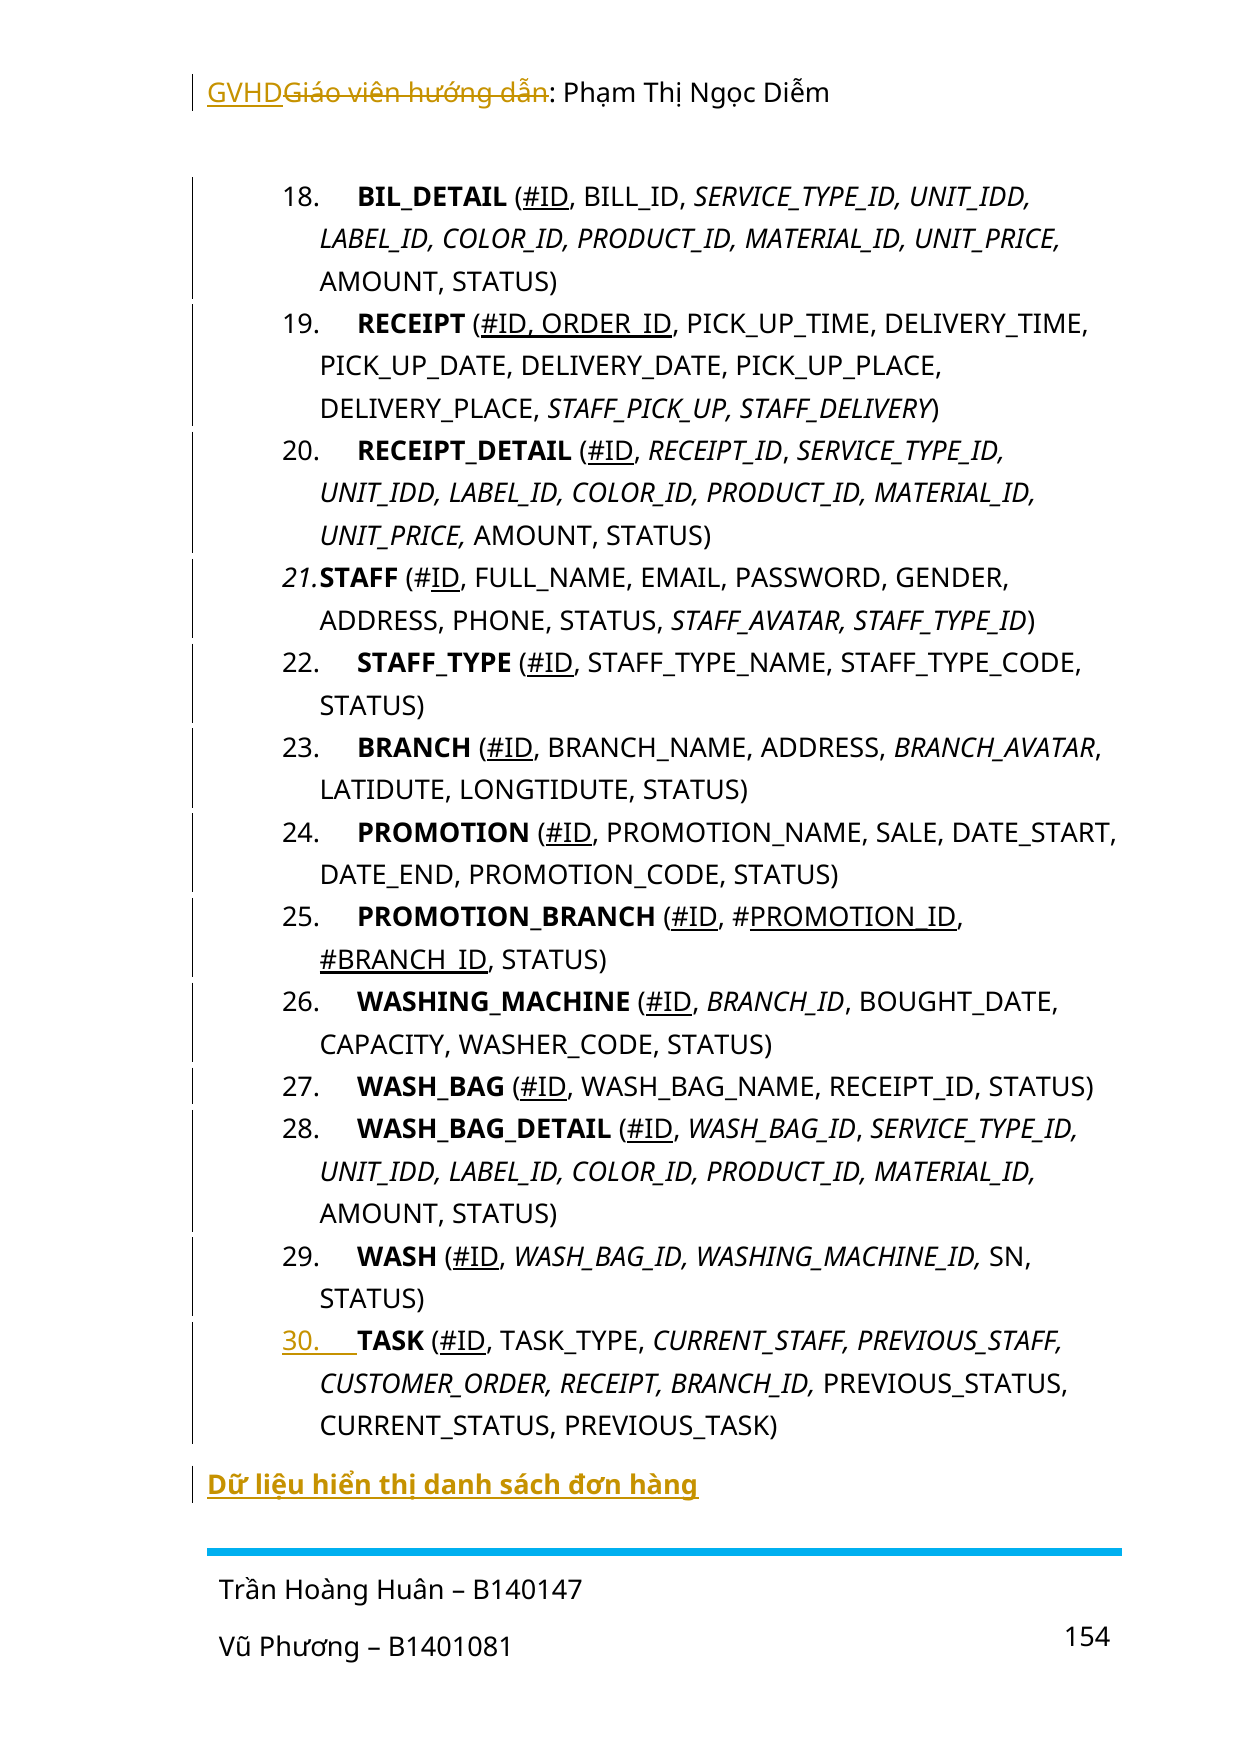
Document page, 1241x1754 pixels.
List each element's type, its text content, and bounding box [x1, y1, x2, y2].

list TASK (#ID, TASK_TYPE, CURRENT_STAFF, PREVIOUS_STAFF, CUSTOMER_ORDER, RECEIPT, BRANCH_ID, PREVIOUS_STATUS, CURRENT_STATUS, PREVIOUS_TASK) [282, 1322, 1122, 1443]
list WASHING_MACHINE (#ID, BRANCH_ID, BOUGHT_DATE, CAPACITY, WASHER_CODE, STATUS) [282, 983, 1122, 1062]
list RECEIPT_DETAIL (#ID, RECEIPT_ID, SERVICE_TYPE_ID, UNIT_IDD, LABEL_ID, COLOR_ID, PRODUCT_ID, MATERIAL_ID, UNIT_PRICE, AMOUNT, STATUS) [282, 432, 1122, 553]
list WASH (#ID, WASH_BAG_ID, WASHING_MACHINE_ID, SN, STATUS) [282, 1237, 1122, 1316]
list BIL_DETAIL (#ID, BILL_ID, SERVICE_TYPE_ID, UNIT_IDD, LABEL_ID, COLOR_ID, PRODUCT_ID, MATERIAL_ID, UNIT_PRICE, AMOUNT, STATUS) [282, 177, 1122, 299]
list PROMOTION (#ID, PROMOTION_NAME, SALE, DATE_START, DATE_END, PROMOTION_CODE, STATUS) [282, 813, 1122, 892]
list PROMOTION_BRANCH (#ID, #PROMOTION_ID, #BRANCH_ID, STATUS) [282, 898, 1122, 977]
list RECEIPT (#ID, ORDER_ID, PICK_UP_TIME, DELIVERY_TIME, PICK_UP_DATE, DELIVERY_DATE, PICK_UP_PLACE, DELIVERY_PLACE, STAFF_PICK_UP, STAFF_DELIVERY) [282, 304, 1122, 426]
list STAFF_TYPE (#ID, STAFF_TYPE_NAME, STAFF_TYPE_CODE, STATUS) [282, 643, 1122, 723]
list WASH_BAG (#ID, WASH_BAG_NAME, RECEIPT_ID, STATUS) [282, 1067, 1122, 1104]
list STAFF (#ID, FULL_NAME, EMAIL, PASSWORD, GENDER, ADDRESS, PHONE, STATUS, STAFF_AVATAR, STAFF_TYPE_ID) [282, 559, 1122, 638]
list WASH_BAG_DETAIL (#ID, WASH_BAG_ID, SERVICE_TYPE_ID, UNIT_IDD, LABEL_ID, COLOR_ID, PRODUCT_ID, MATERIAL_ID, AMOUNT, STATUS) [282, 1110, 1122, 1232]
list BRANCH (#ID, BRANCH_NAME, ADDRESS, BRANCH_AVATAR, LATIDUTE, LONGTIDUTE, STATUS) [282, 728, 1122, 808]
